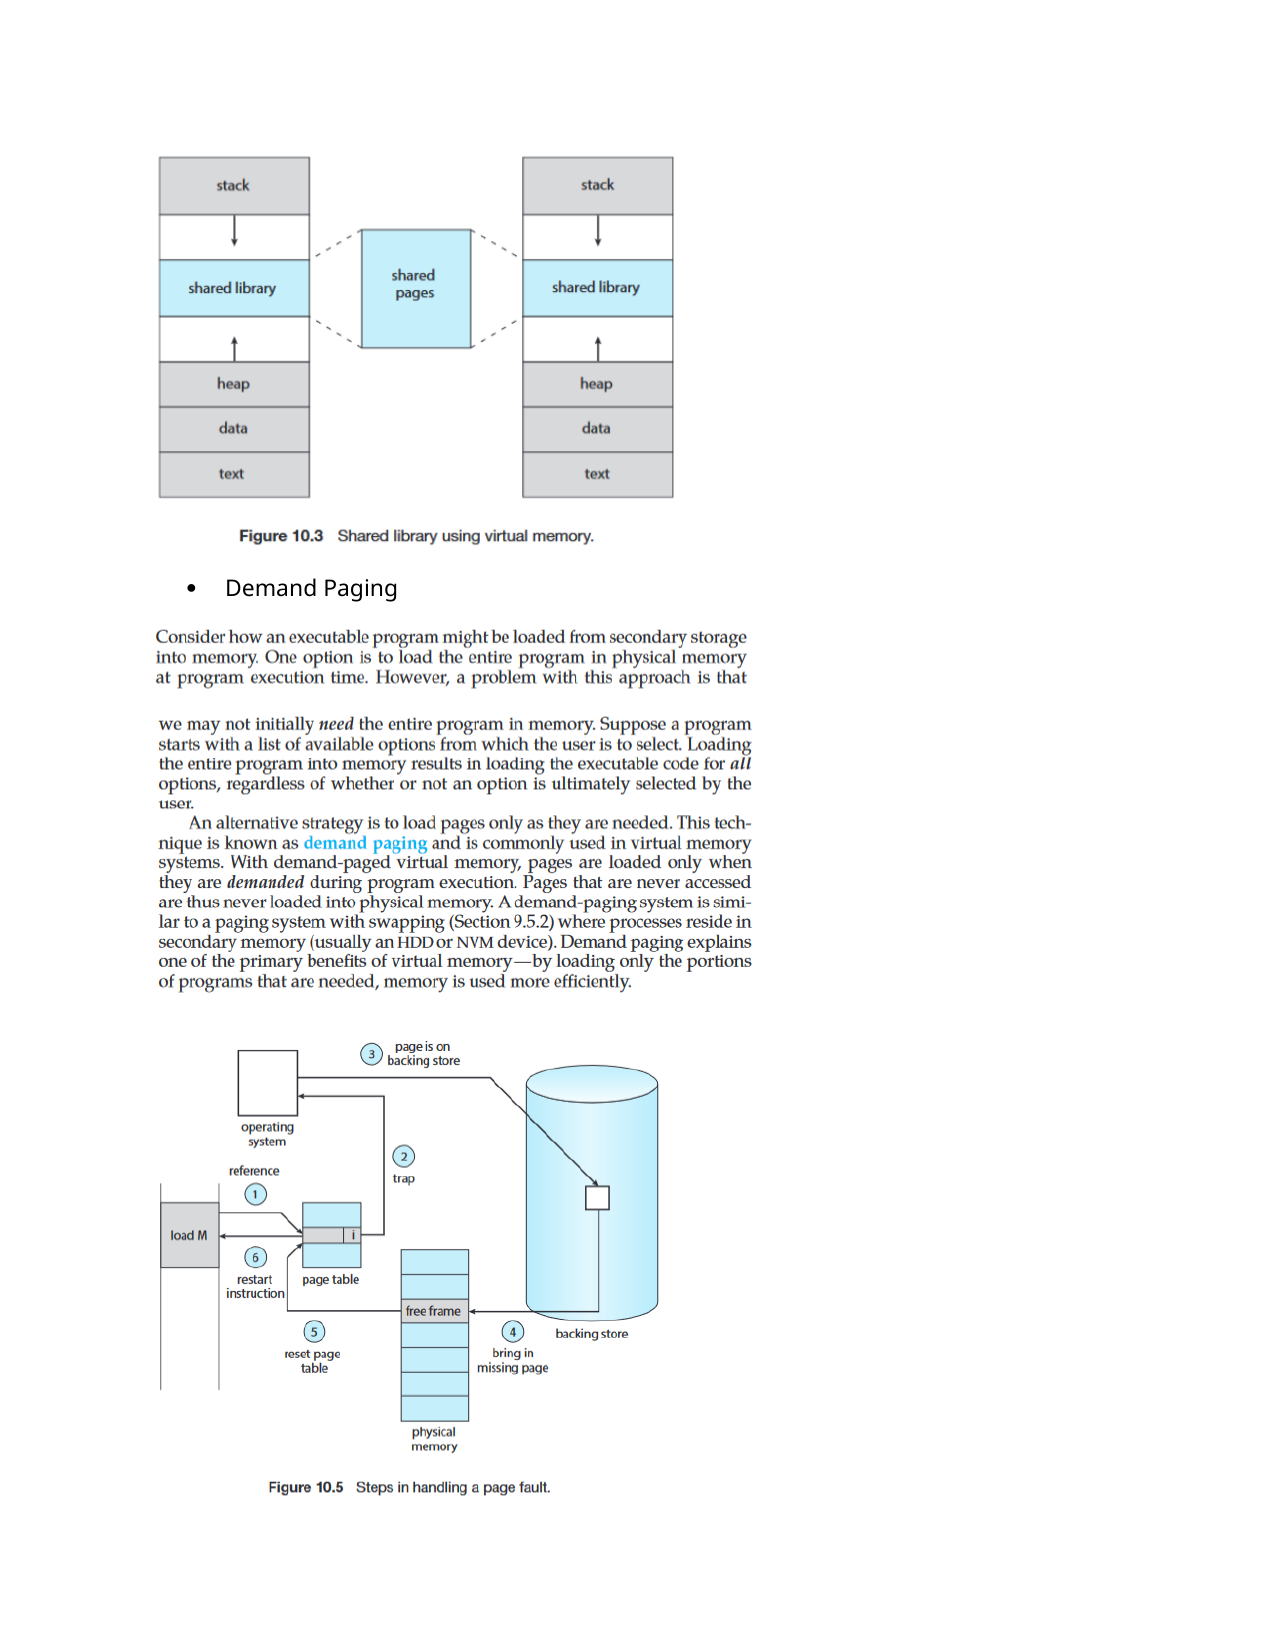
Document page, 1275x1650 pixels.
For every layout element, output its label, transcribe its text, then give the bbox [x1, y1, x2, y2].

picture [150, 1017, 667, 1499]
picture [150, 710, 760, 999]
picture [150, 622, 753, 692]
list Demand Paging [187, 572, 1125, 603]
picture [150, 150, 684, 554]
